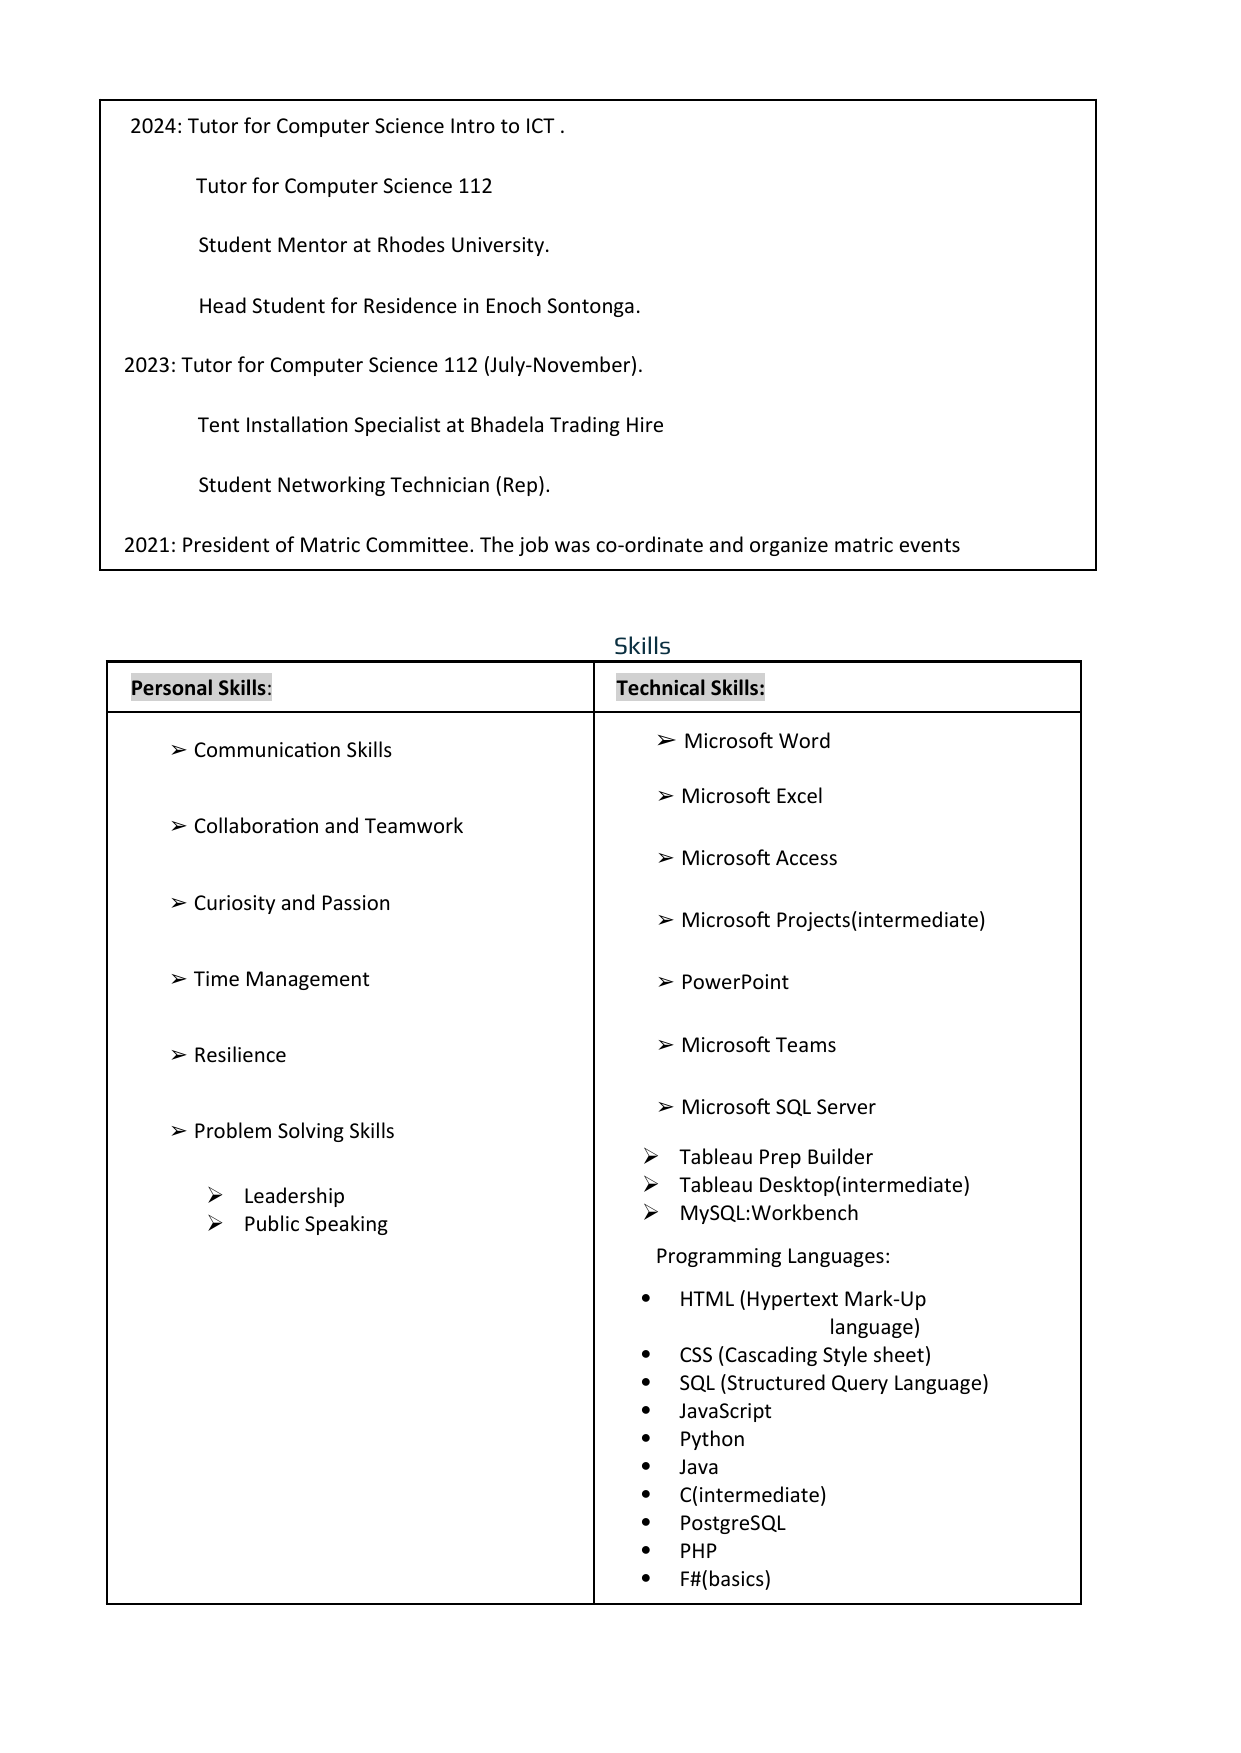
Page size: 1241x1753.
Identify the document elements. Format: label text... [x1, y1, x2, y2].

table_cell ➢ Microsoft Word ➢ Microsoft Excel ➢ Microsoft Access ➢ Microsoft Projects(intermediate) ➢ PowerPoint ➢ Microsoft Teams ➢ Microsoft SQL Server Tableau Prep Builder Tableau Desktop(intermediate) MySQL:Workbench Programming Languages: HTML (Hypertext Mark-Up language) CSS (Cascading Style sheet) SQL (Structured Query Language) JavaScript Python Java C(intermediate) PostgreSQL PHP F#(basics) [595, 713, 1080, 1603]
table_header Personal Skills: [108, 663, 593, 711]
table_header 2024: Tutor for Computer Science Intro to ICT . Tutor for Computer Science 112 Student Mentor at Rhodes University. Head Student for Residence in Enoch Sontonga. 2023: Tutor for Computer Science 112 (July-November). Tent Installation Specialist at Bhadela Trading Hire Student Networking Technician (Rep). 2021: President of Matric Committee. The job was co-ordinate and organize matric events [101, 101, 1095, 569]
table_header Technical Skills: [595, 663, 1080, 711]
table_cell ➢ Communication Skills ➢ Collaboration and Teamwork ➢ Curiosity and Passion ➢ Time Management ➢ Resilience ➢ Problem Solving Skills Leadership Public Speaking [108, 713, 593, 1603]
text Skills [0, 631, 671, 660]
